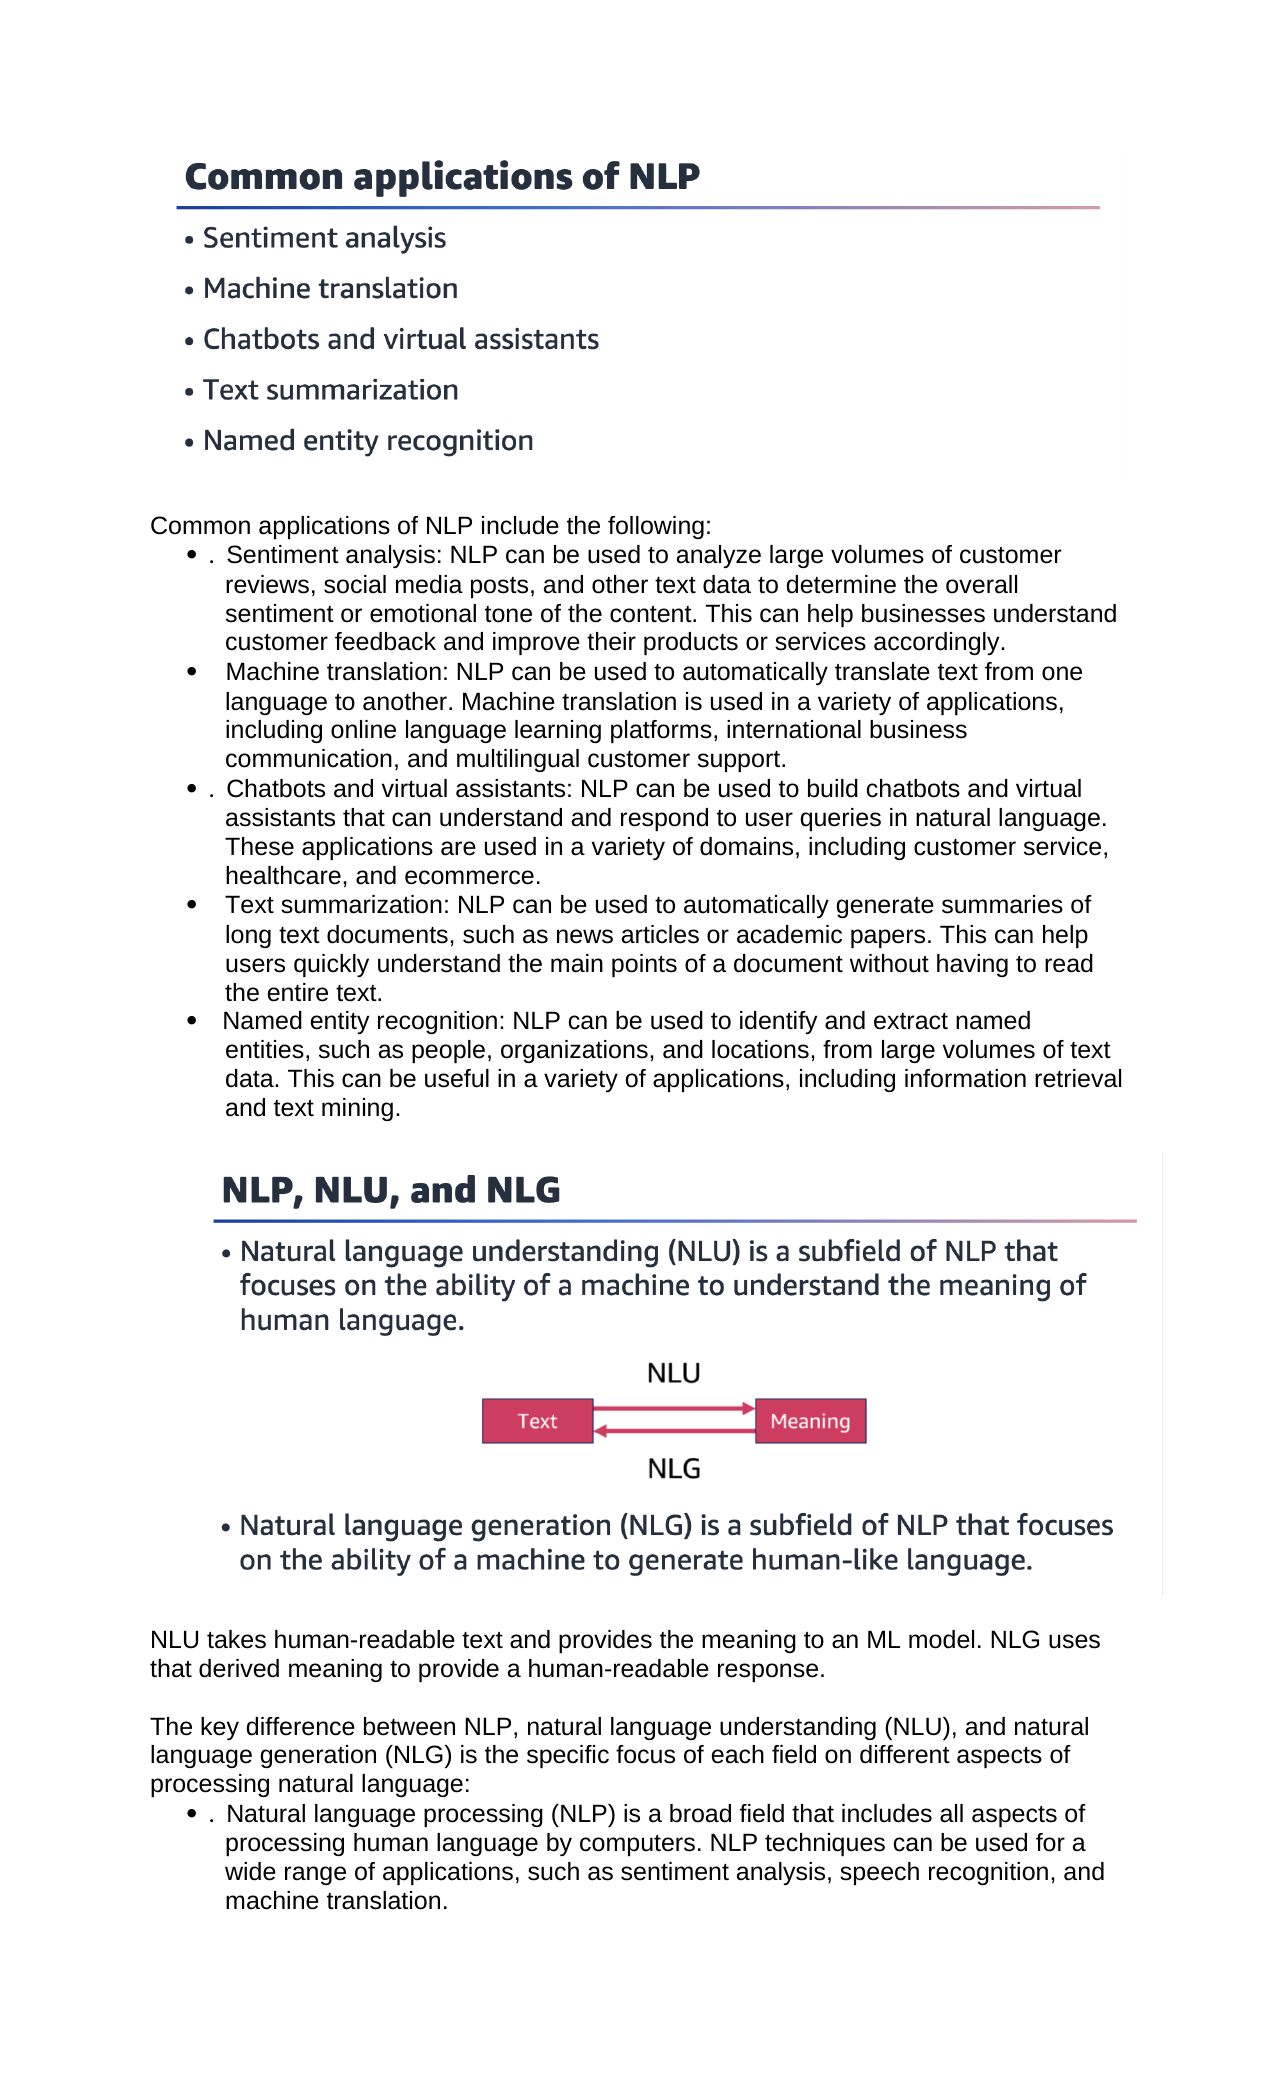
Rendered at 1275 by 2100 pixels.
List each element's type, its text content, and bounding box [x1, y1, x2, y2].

picture [150, 149, 1125, 480]
list ﻿﻿ Machine translation: NLP can be used to automatically translate text from one language to another. Machine translation is used in a variety of applications, including online language learning platforms, international business communication, and multilingual customer support. [187, 656, 1125, 773]
list ﻿﻿. Chatbots and virtual assistants: NLP can be used to build chatbots and virtual assistants that can understand and respond to user queries in natural language. These applications are used in a variety of domains, including customer service, healthcare, and ecommerce. [187, 773, 1125, 890]
list ﻿﻿. Natural language processing (NLP) is a broad field that includes all aspects of processing human language by computers. NLP techniques can be used for a wide range of applications, such as sentiment analysis, speech recognition, and machine translation. [187, 1798, 1125, 1914]
text Common applications of NLP include the following: [150, 511, 1125, 539]
text NLU takes human-readable text and provides the meaning to an ML model. NLG uses that derived meaning to provide a human-readable response. [150, 1625, 1125, 1683]
list ﻿﻿Text summarization: NLP can be used to automatically generate summaries of long text documents, such as news articles or academic papers. This can help users quickly understand the main points of a document without having to read the entire text. [187, 890, 1125, 1006]
list ﻿﻿. Sentiment analysis: NLP can be used to analyze large volumes of customer reviews, social media posts, and other text data to determine the overall sentiment or emotional tone of the content. This can help businesses understand customer feedback and improve their products or services accordingly. [187, 539, 1125, 656]
list Named entity recognition: NLP can be used to identify and extract named entities, such as people, organizations, and locations, from large volumes of text data. This can be useful in a variety of applications, including information retrieval and text mining. [187, 1006, 1125, 1122]
text The key difference between NLP, natural language understanding (NLU), and natural language generation (NLG) is the specific focus of each field on different aspects of processing natural language: [150, 1712, 1125, 1798]
picture [187, 1152, 1163, 1595]
